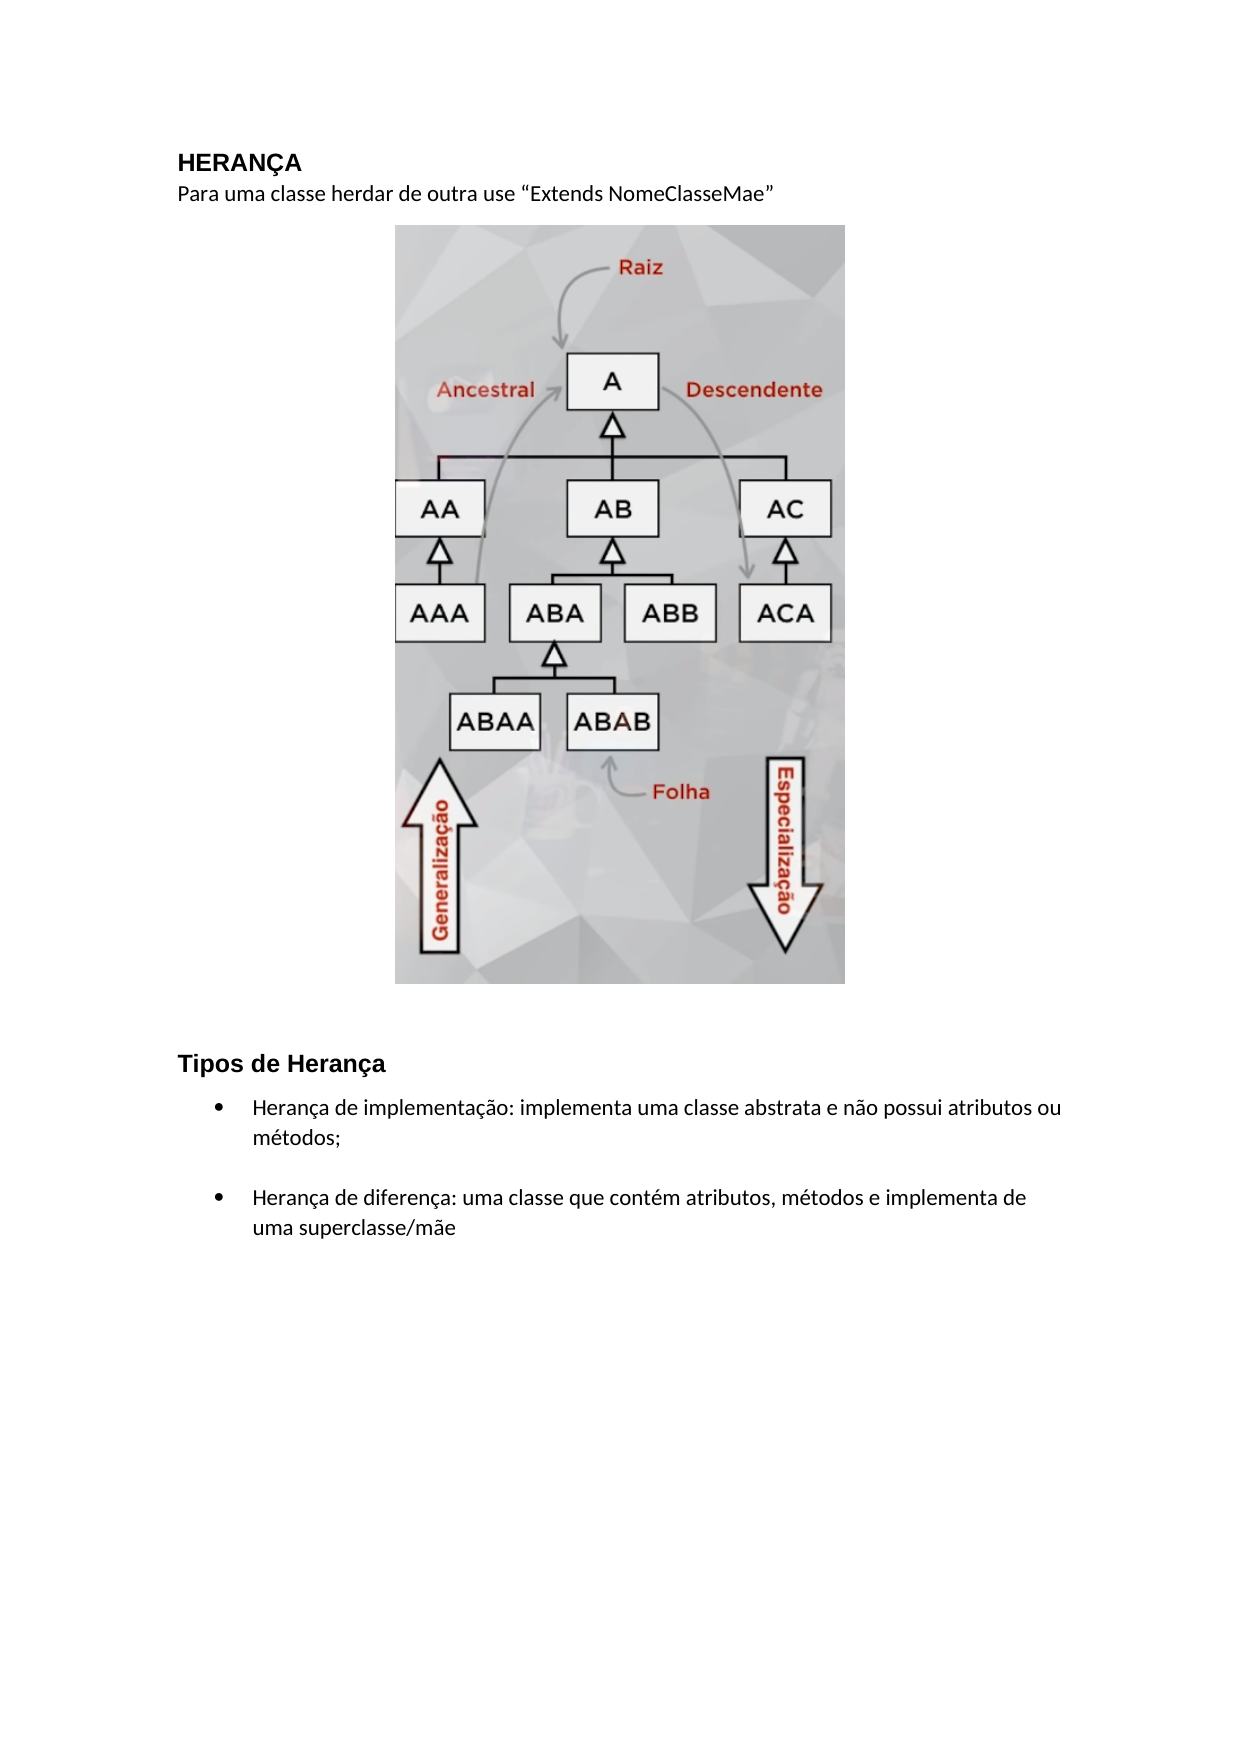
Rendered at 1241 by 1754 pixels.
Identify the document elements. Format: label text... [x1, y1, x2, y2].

text Para uma classe herdar de outra use “Extends NomeClasseMae” [177, 179, 1063, 207]
subtitle Tipos de Herança [177, 1049, 1063, 1078]
picture [395, 225, 845, 984]
subtitle HERANÇA [177, 148, 1063, 176]
list Herança de implementação: implementa uma classe abstrata e não possui atributos ou métodos; [215, 1093, 1063, 1151]
list Herança de diferença: uma classe que contém atributos, métodos e implementa de uma superclasse/mãe [215, 1183, 1063, 1242]
